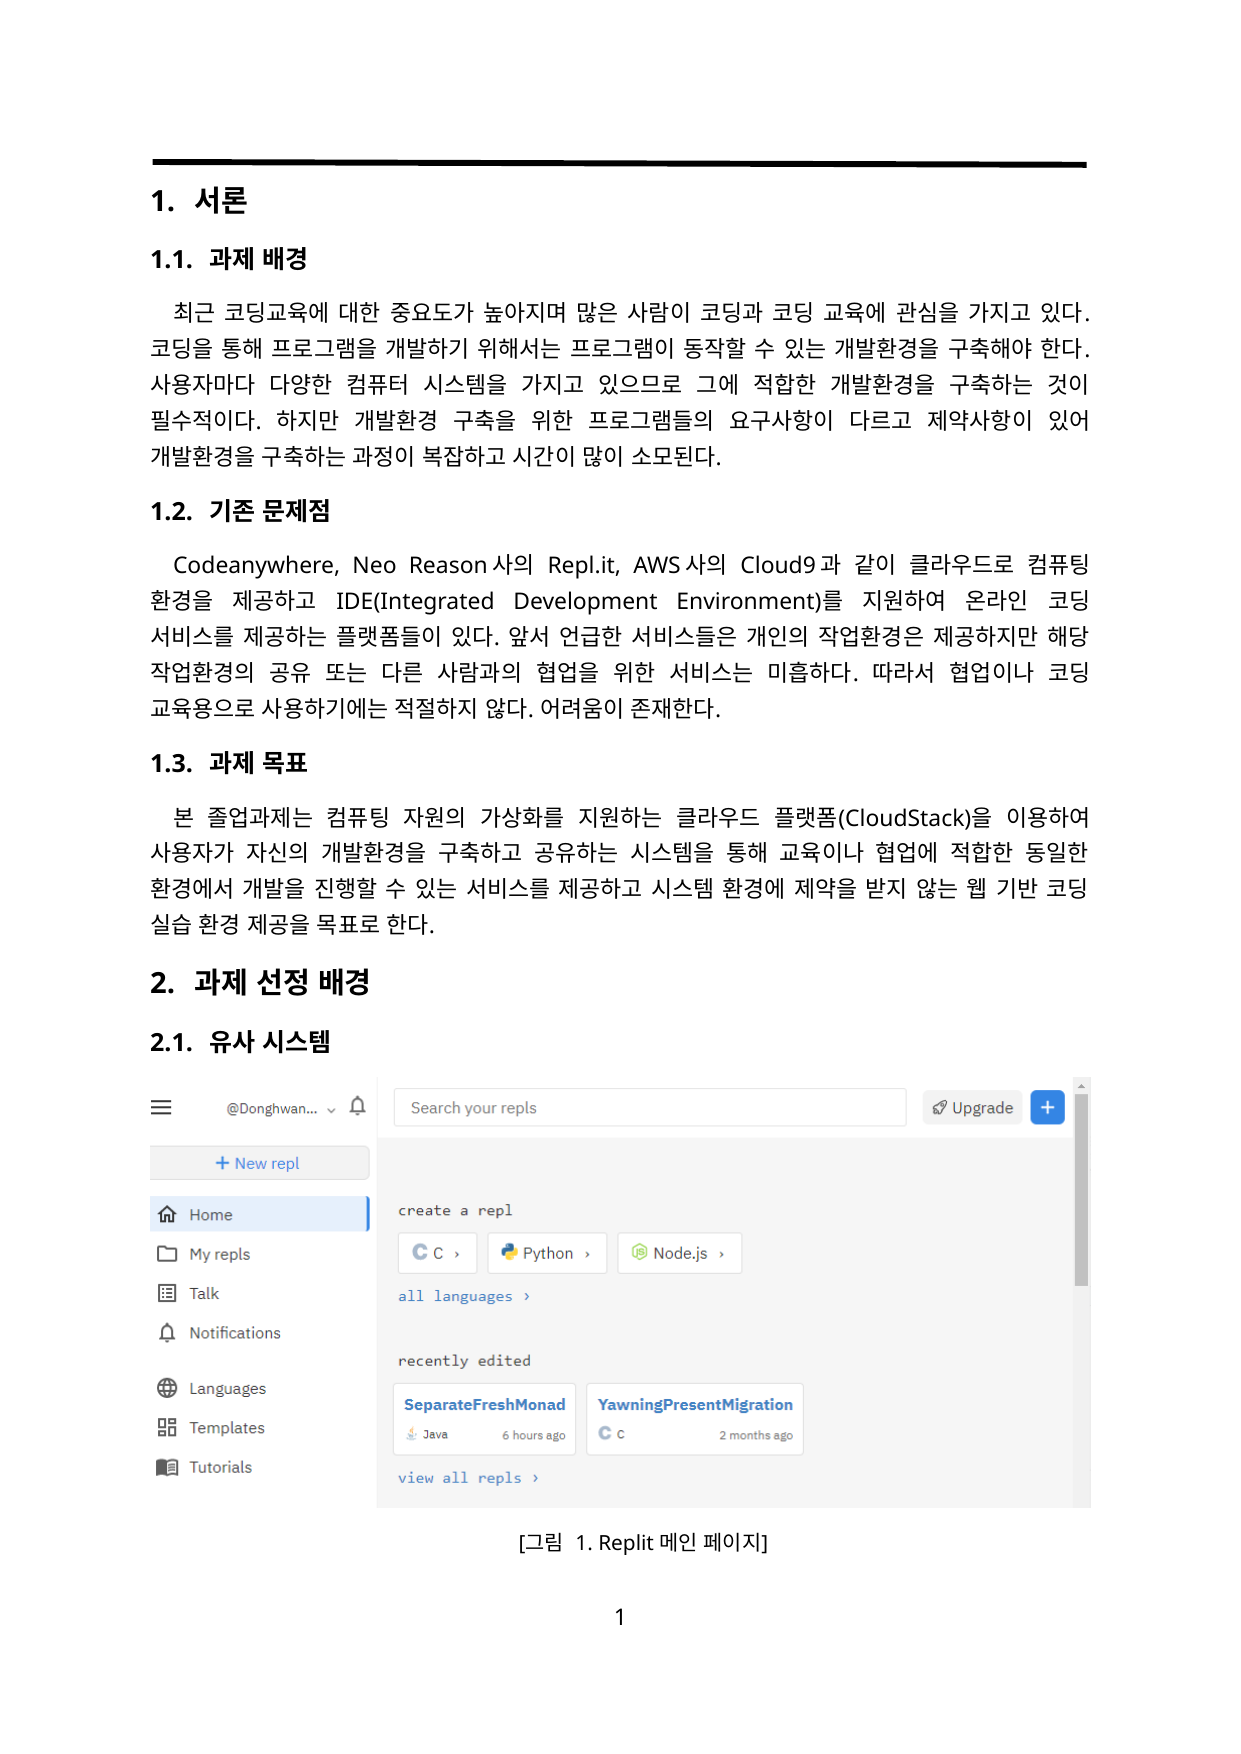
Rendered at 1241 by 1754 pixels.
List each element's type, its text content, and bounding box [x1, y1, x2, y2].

subtitle 기존 문제점 [150, 492, 1090, 528]
text Codeanywhere, Neo Reason사의 Repl.it, AWS사의 Cloud9과 같이 클라우드로 컴퓨팅 환경을 제공하고 IDE(Integrated Development Environment)를 지원하여 온라인 코딩 서비스를 제공하는 플랫폼들이 있다. 앞서 언급한 서비스들은 개인의 작업환경은 제공하지만 해당 작업환경의 공유 또는 다른 사람과의 협업을 위한 서비스는 미흡하다. 따라서 협업이나 코딩 교육용으로 사용하기에는 적절하지 않다. 어려움이 존재한다. [150, 547, 1090, 724]
subtitle 유사 시스템 [150, 1022, 1090, 1058]
text [그림 1. Replit 메인 페이지] [196, 1527, 1090, 1557]
picture [150, 1077, 1091, 1508]
subtitle 과제 선정 배경 [150, 959, 1090, 1002]
subtitle 과제 목표 [150, 744, 1090, 780]
subtitle 과제 배경 [150, 239, 1090, 276]
text 최근 코딩교육에 대한 중요도가 높아지며 많은 사람이 코딩과 코딩 교육에 관심을 가지고 있다. 코딩을 통해 프로그램을 개발하기 위해서는 프로그램이 동작할 수 있는 개발환경을 구축해야 한다. 사용자마다 다양한 컴퓨터 시스템을 가지고 있으므로 그에 적합한 개발환경을 구축하는 것이 필수적이다. 하지만 개발환경 구축을 위한 프로그램들의 요구사항이 다르고 제약사항이 있어 개발환경을 구축하는 과정이 복잡하고 시간이 많이 소모된다. [150, 295, 1090, 472]
subtitle 서론 [150, 177, 1090, 219]
text 본 졸업과제는 컴퓨팅 자원의 가상화를 지원하는 클라우드 플랫폼(CloudStack)을 이용하여 사용자가 자신의 개발환경을 구축하고 공유하는 시스템을 통해 교육이나 협업에 적합한 동일한 환경에서 개발을 진행할 수 있는 서비스를 제공하고 시스템 환경에 제약을 받지 않는 웹 기반 코딩 실습 환경 제공을 목표로 한다. [150, 799, 1090, 940]
